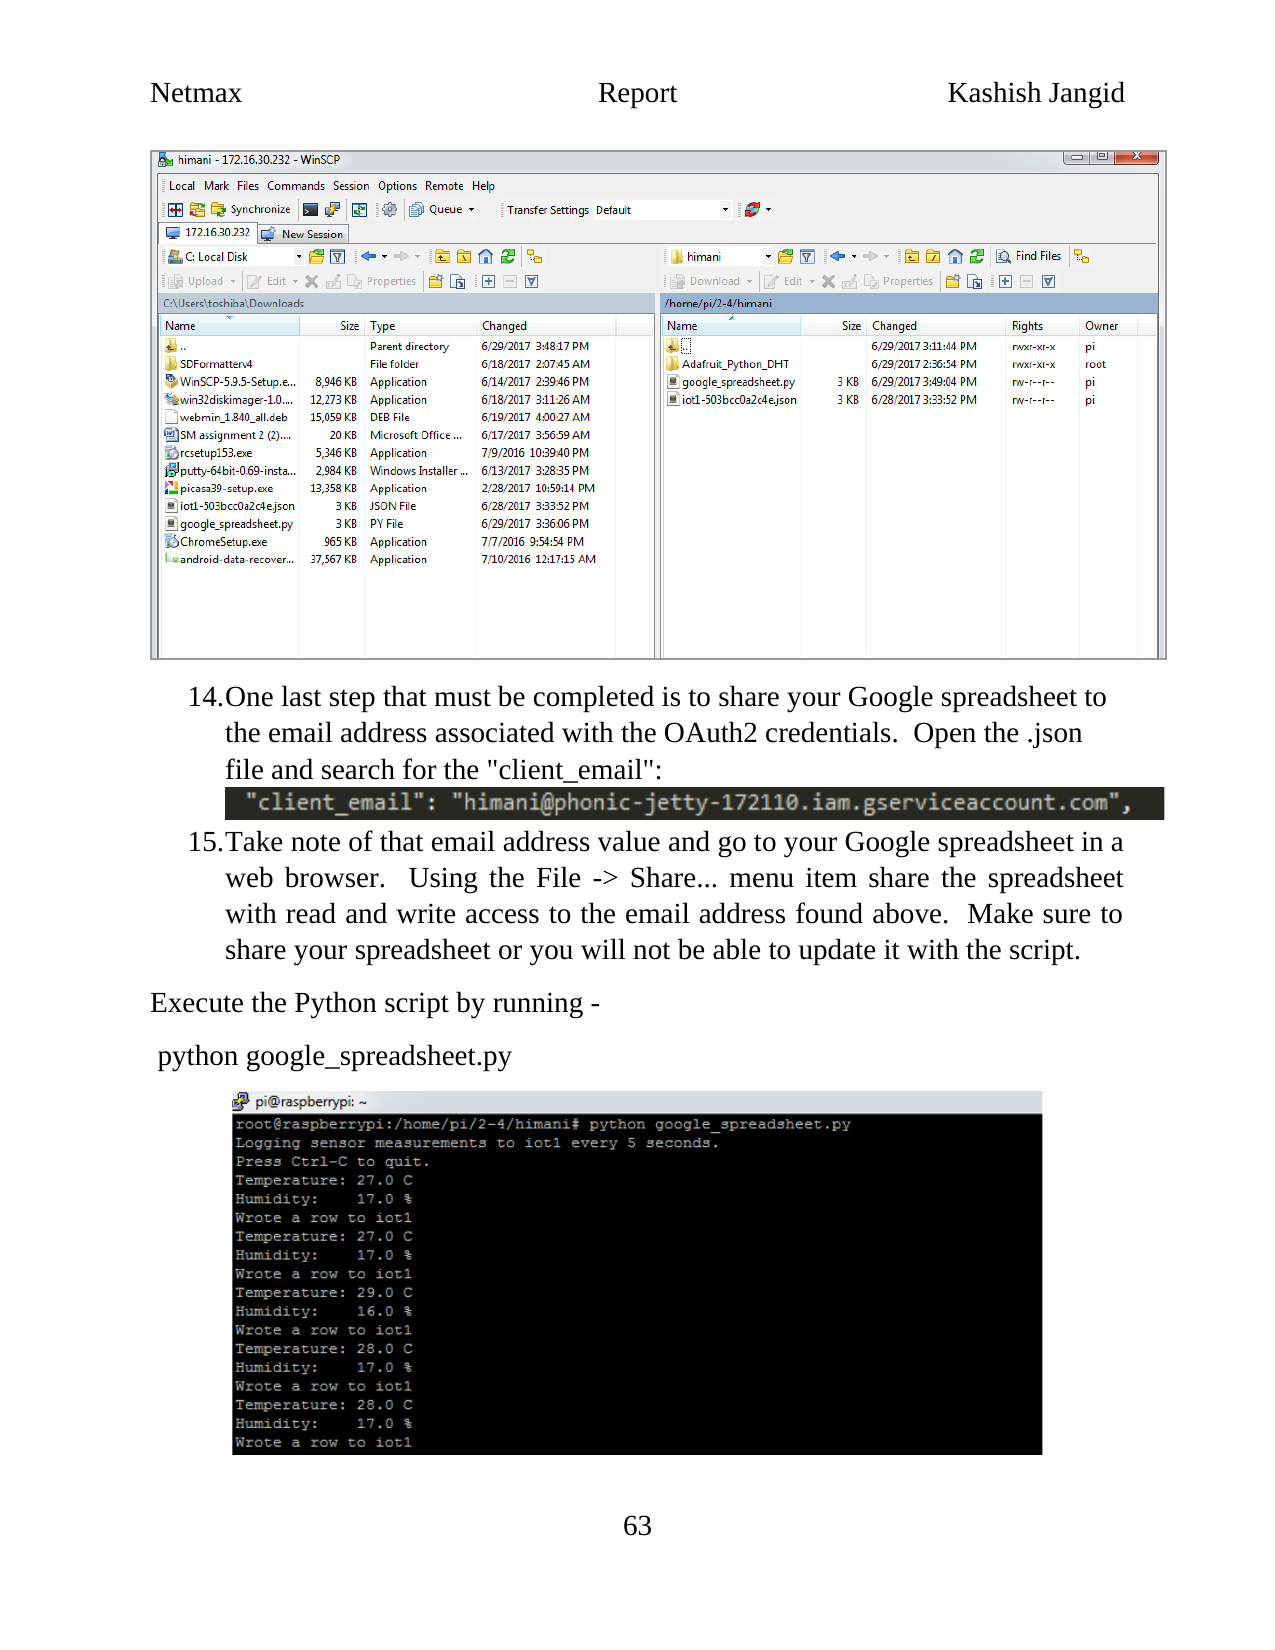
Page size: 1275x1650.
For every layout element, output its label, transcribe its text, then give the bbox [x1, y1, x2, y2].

picture [232, 1091, 1043, 1455]
text python google_spreadsheet.py [150, 1038, 1125, 1072]
picture [152, 152, 1165, 658]
list One last step that must be completed is to share your Google spreadsheet to the email address associated with the OAuth2 credentials. Open the .json file and search for the "client_email": [187, 679, 1125, 821]
text Execute the Python script by running - [150, 985, 1125, 1019]
picture [225, 787, 1165, 820]
list Take note of that email address value and go to your Google spreadsheet in a web browser. Using the File -> Share... menu item share the spreadsheet with read and write access to the email address found above. Make sure to share your spreadsheet or you will not be able to update it with the script. [187, 824, 1125, 966]
